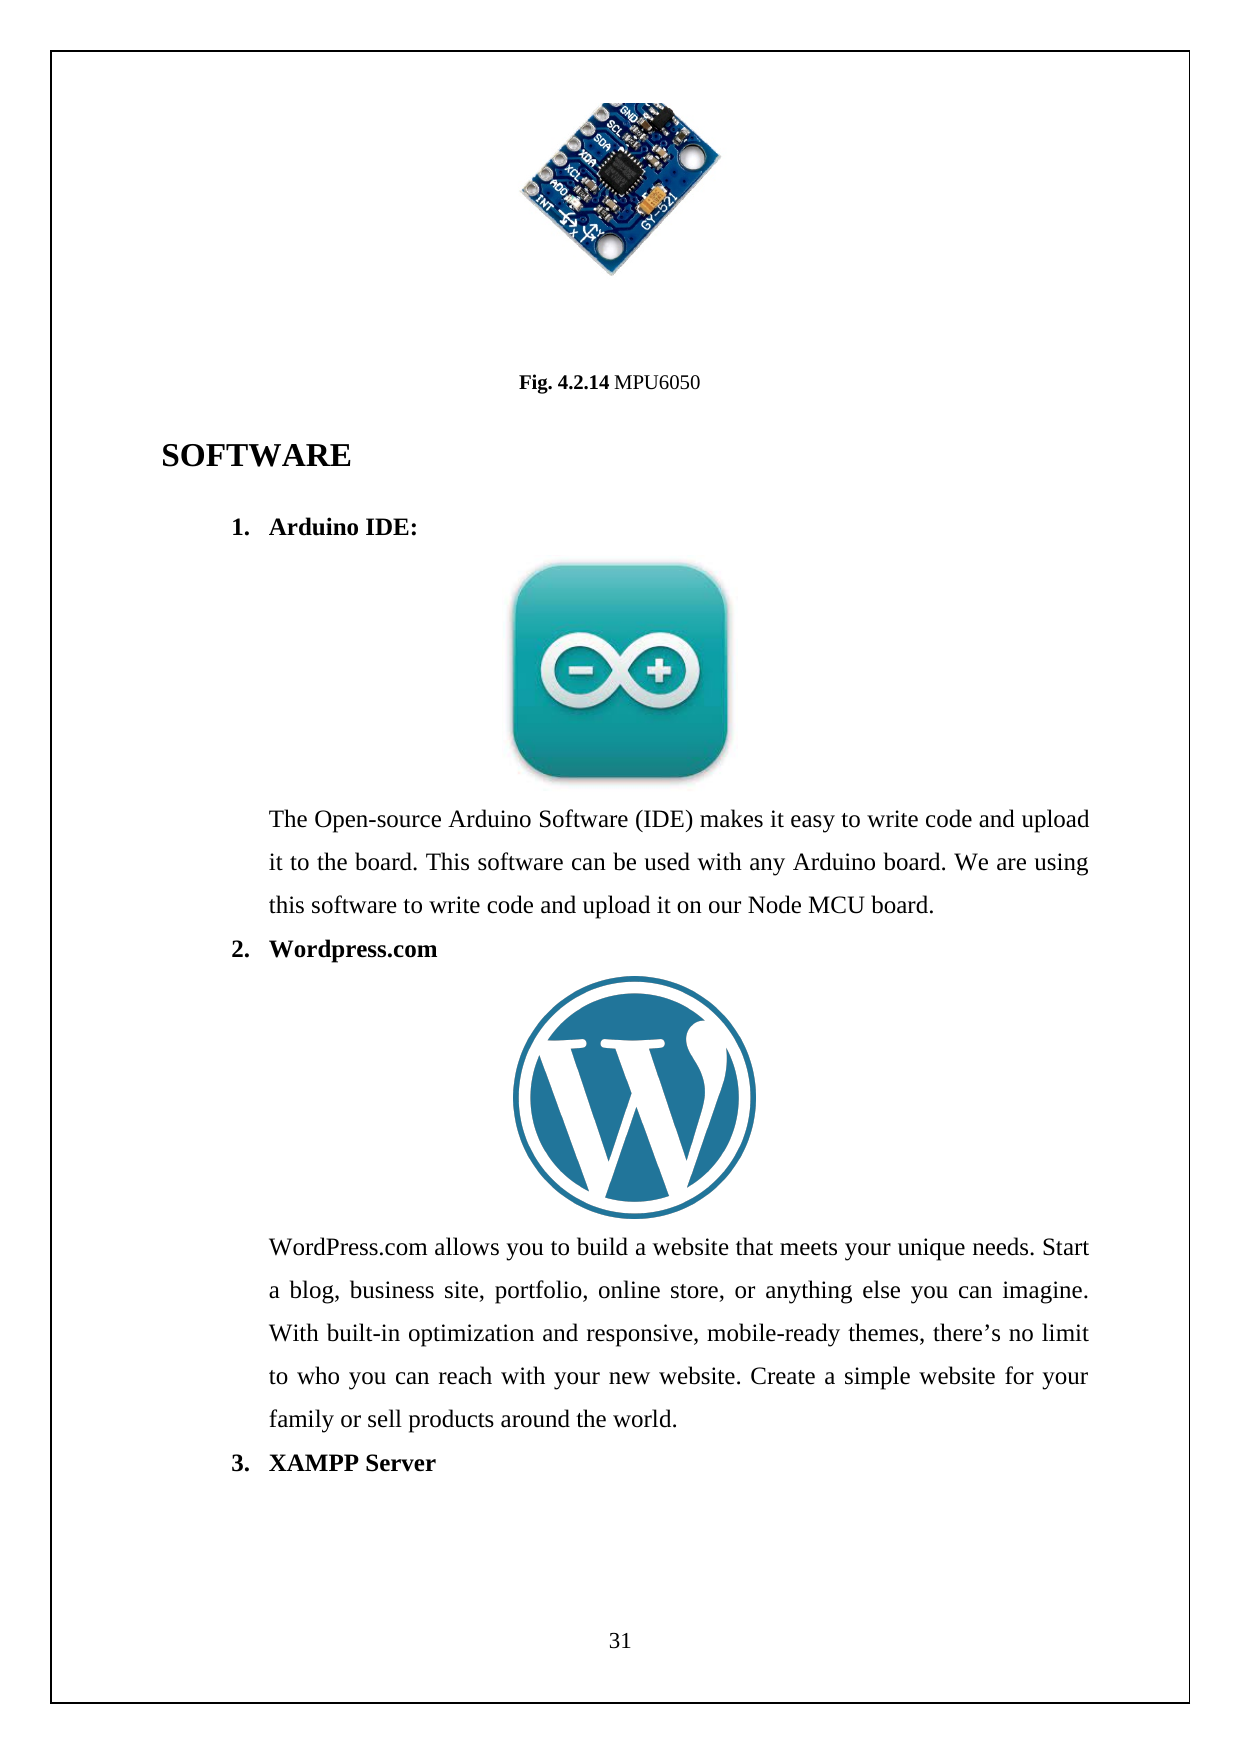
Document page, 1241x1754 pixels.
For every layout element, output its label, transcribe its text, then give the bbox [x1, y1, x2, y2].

picture [502, 555, 739, 792]
text WordPress.com allows you to build a website that meets your unique needs. Start a blog, business site, portfolio, online store, or anything else you can imagine. With built-in optimization and responsive, mobile-ready themes, there’s no limit to who you can reach with your new website. Create a simple website for your family or sell products around the world. [269, 1232, 1090, 1433]
picture [513, 976, 756, 1219]
list XAMPP Server [231, 1448, 1090, 1476]
list Arduino IDE: [231, 512, 1090, 541]
list Fig. 4.2.14 MPU6050 [210, 371, 1090, 394]
list Wordpress.com [231, 934, 1090, 962]
subtitle SOFTWARE [161, 435, 1090, 473]
picture [485, 103, 755, 308]
text The Open-source Arduino Software (IDE) makes it easy to write code and upload it to the board. This software can be used with any Arduino board. We are using this software to write code and upload it on our Node MCU board. [269, 804, 1090, 919]
